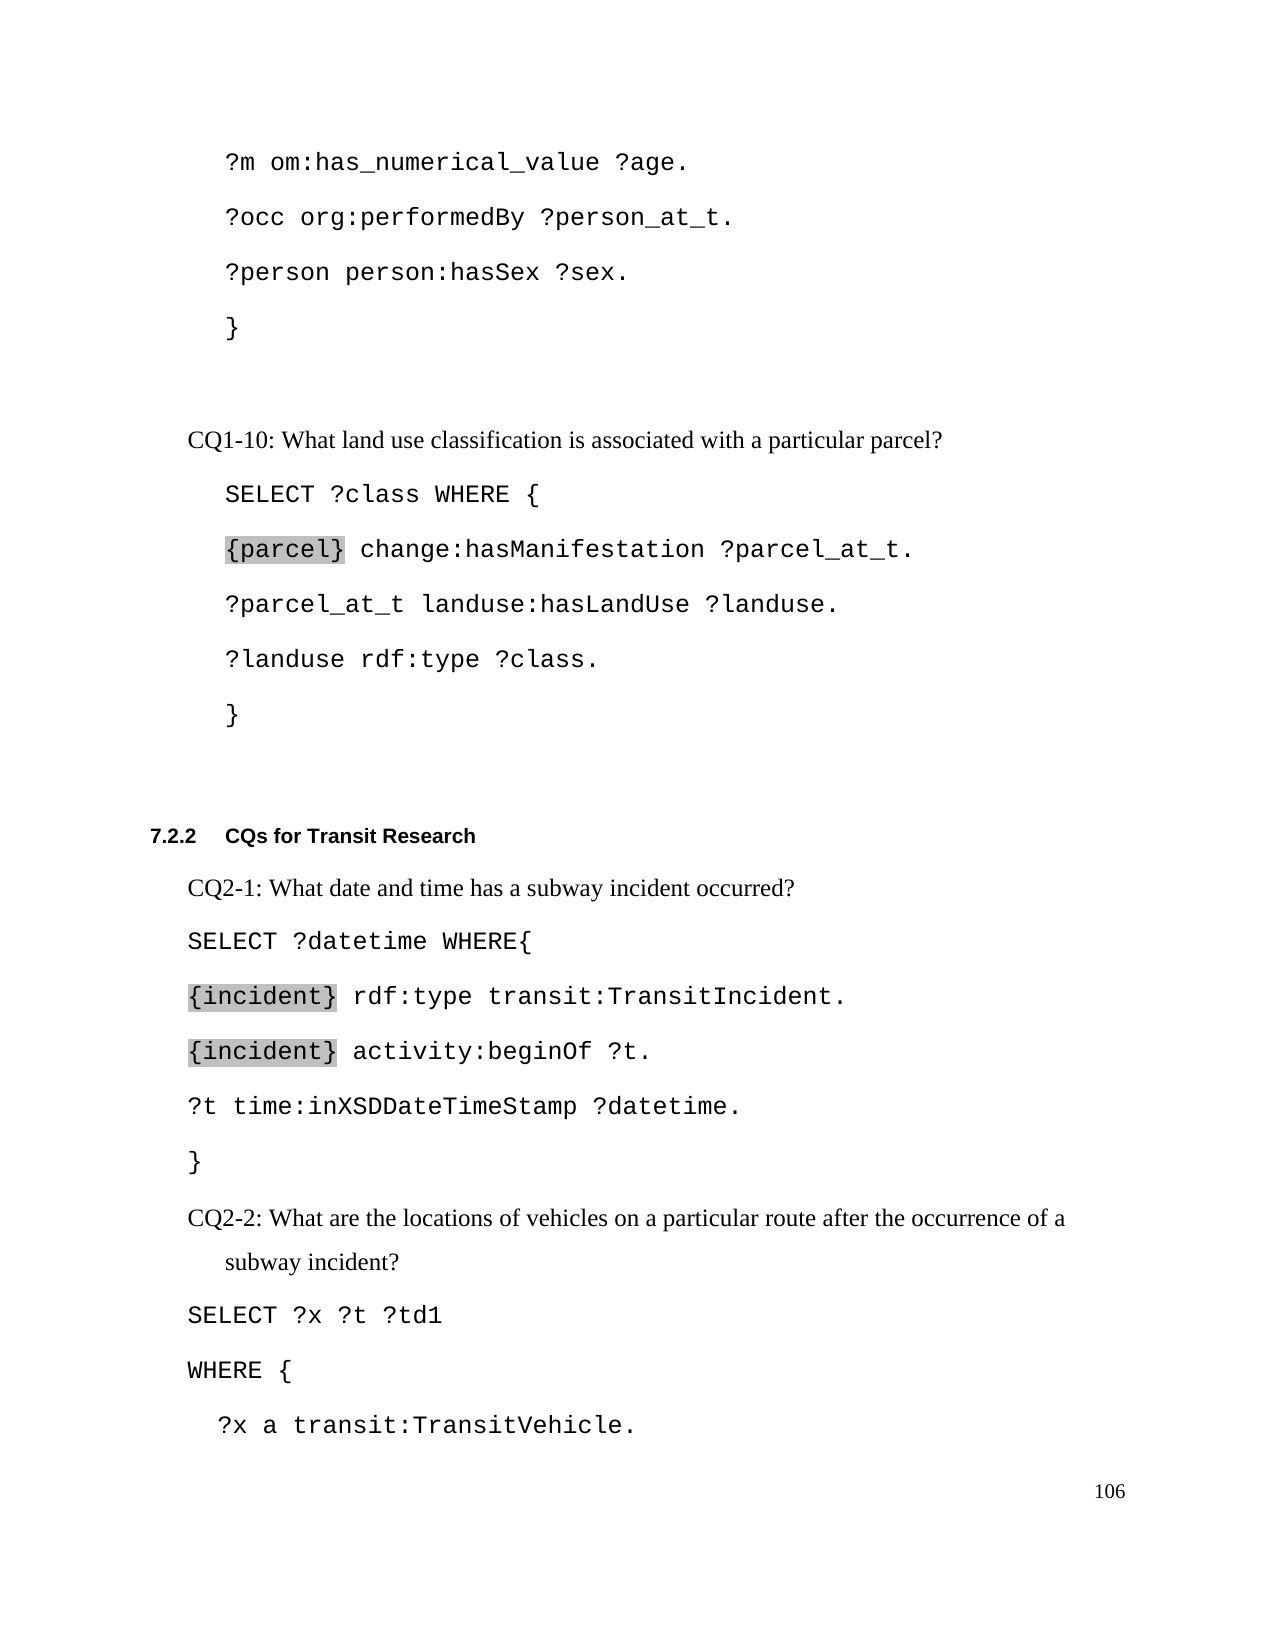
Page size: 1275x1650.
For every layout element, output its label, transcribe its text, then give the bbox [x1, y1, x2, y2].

text } [225, 315, 1125, 343]
text CQ2-1: What date and time has a subway incident occurred? [187, 873, 1125, 902]
text ?x a transit:TransitVehicle. [187, 1412, 1125, 1441]
text SELECT ?x ?t ?td1 [187, 1302, 1125, 1331]
text CQ2-2: What are the locations of vehicles on a particular route after the occurrence of a subway incident? [187, 1203, 1125, 1275]
text WHERE { [187, 1357, 1125, 1386]
text SELECT ?class WHERE { [225, 481, 1125, 509]
text ?landuse rdf:type ?class. [225, 646, 1125, 674]
text ?parcel_at_t landuse:hasLandUse ?landuse. [225, 591, 1125, 619]
text } [187, 1148, 1125, 1177]
subtitle CQs for Transit Research [150, 824, 1125, 848]
text SELECT ?datetime WHERE{ [187, 928, 1125, 957]
text {incident} activity:beginOf ?t. [187, 1038, 1125, 1067]
text ?occ org:performedBy ?person_at_t. [225, 205, 1125, 233]
text {parcel} change:hasManifestation ?parcel_at_t. [345, 536, 1125, 564]
text ?t time:inXSDDateTimeStamp ?datetime. [187, 1093, 1125, 1122]
text CQ1-10: What land use classification is associated with a particular parcel? [187, 426, 1125, 454]
text } [225, 701, 1125, 729]
text ?m om:has_numerical_value ?age. [225, 150, 1125, 178]
text {incident} rdf:type transit:TransitIncident. [187, 983, 1125, 1012]
text ?person person:hasSex ?sex. [225, 260, 1125, 288]
